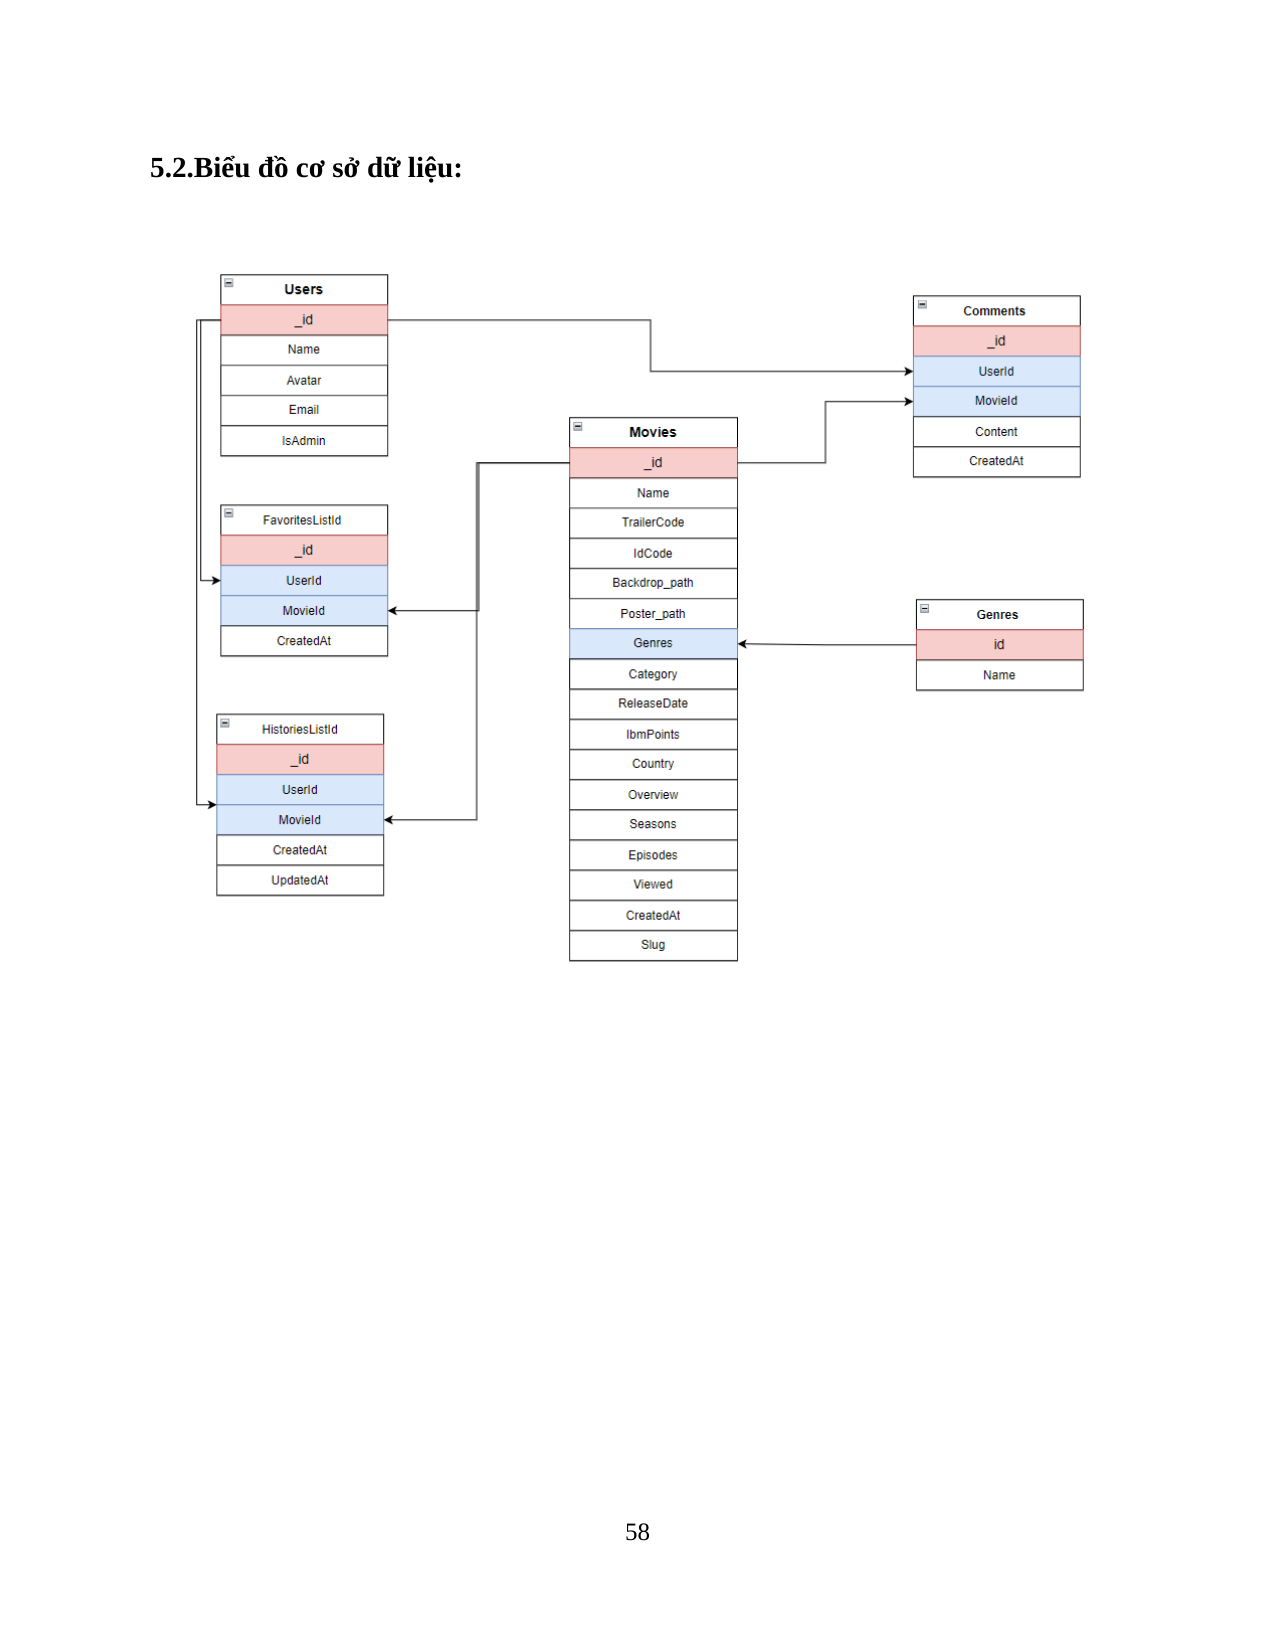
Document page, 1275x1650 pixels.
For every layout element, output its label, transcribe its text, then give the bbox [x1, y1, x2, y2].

text 5.2.Biểu đồ cơ sở dữ liệu: [150, 150, 1125, 183]
picture [150, 255, 1125, 973]
